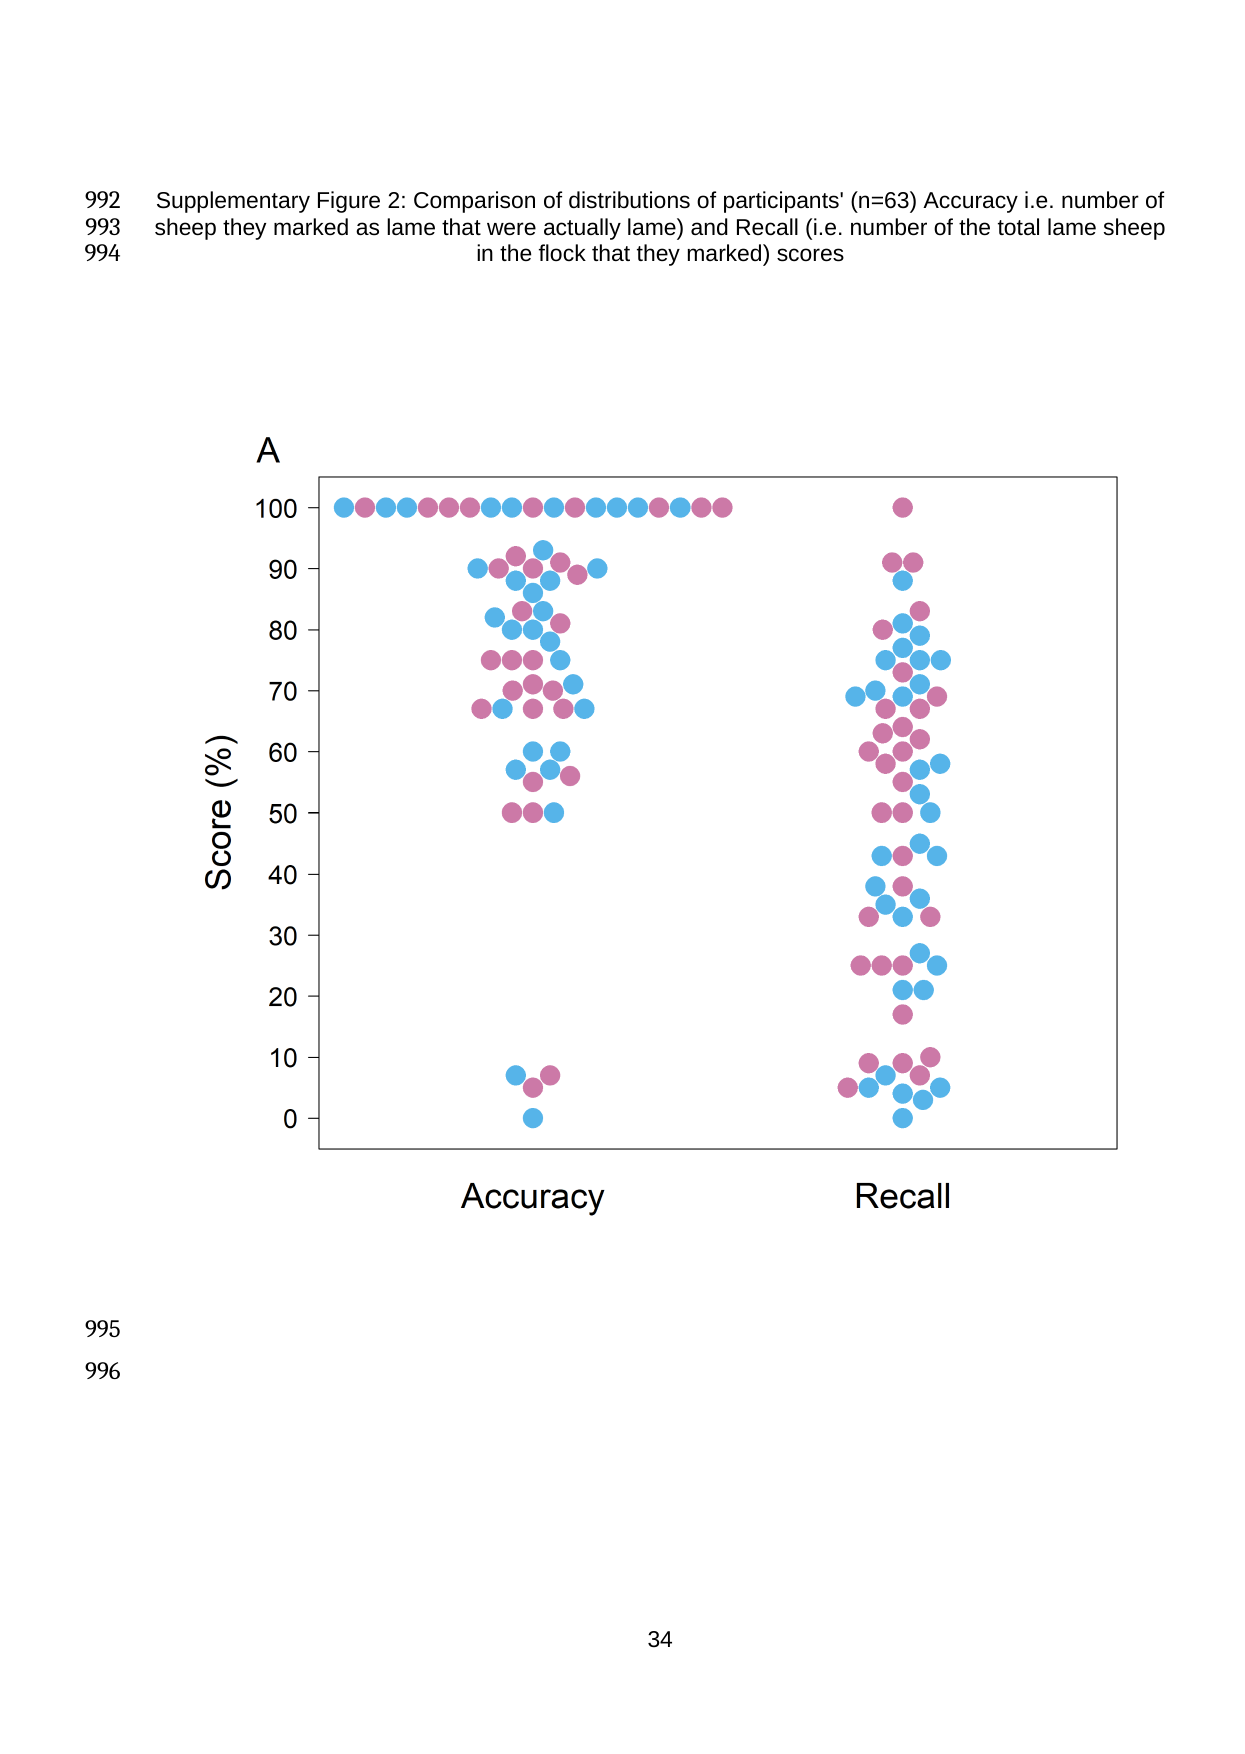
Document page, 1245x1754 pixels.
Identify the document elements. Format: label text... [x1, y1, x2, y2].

text Supplementary Figure 2: Comparison of distributions of participants' (n=63) Accuracy i.e. number of sheep they marked as lame that were actually lame) and Recall (i.e. number of the total lame sheep in the flock that they marked) scores [150, 187, 1170, 267]
picture [150, 287, 1200, 1338]
